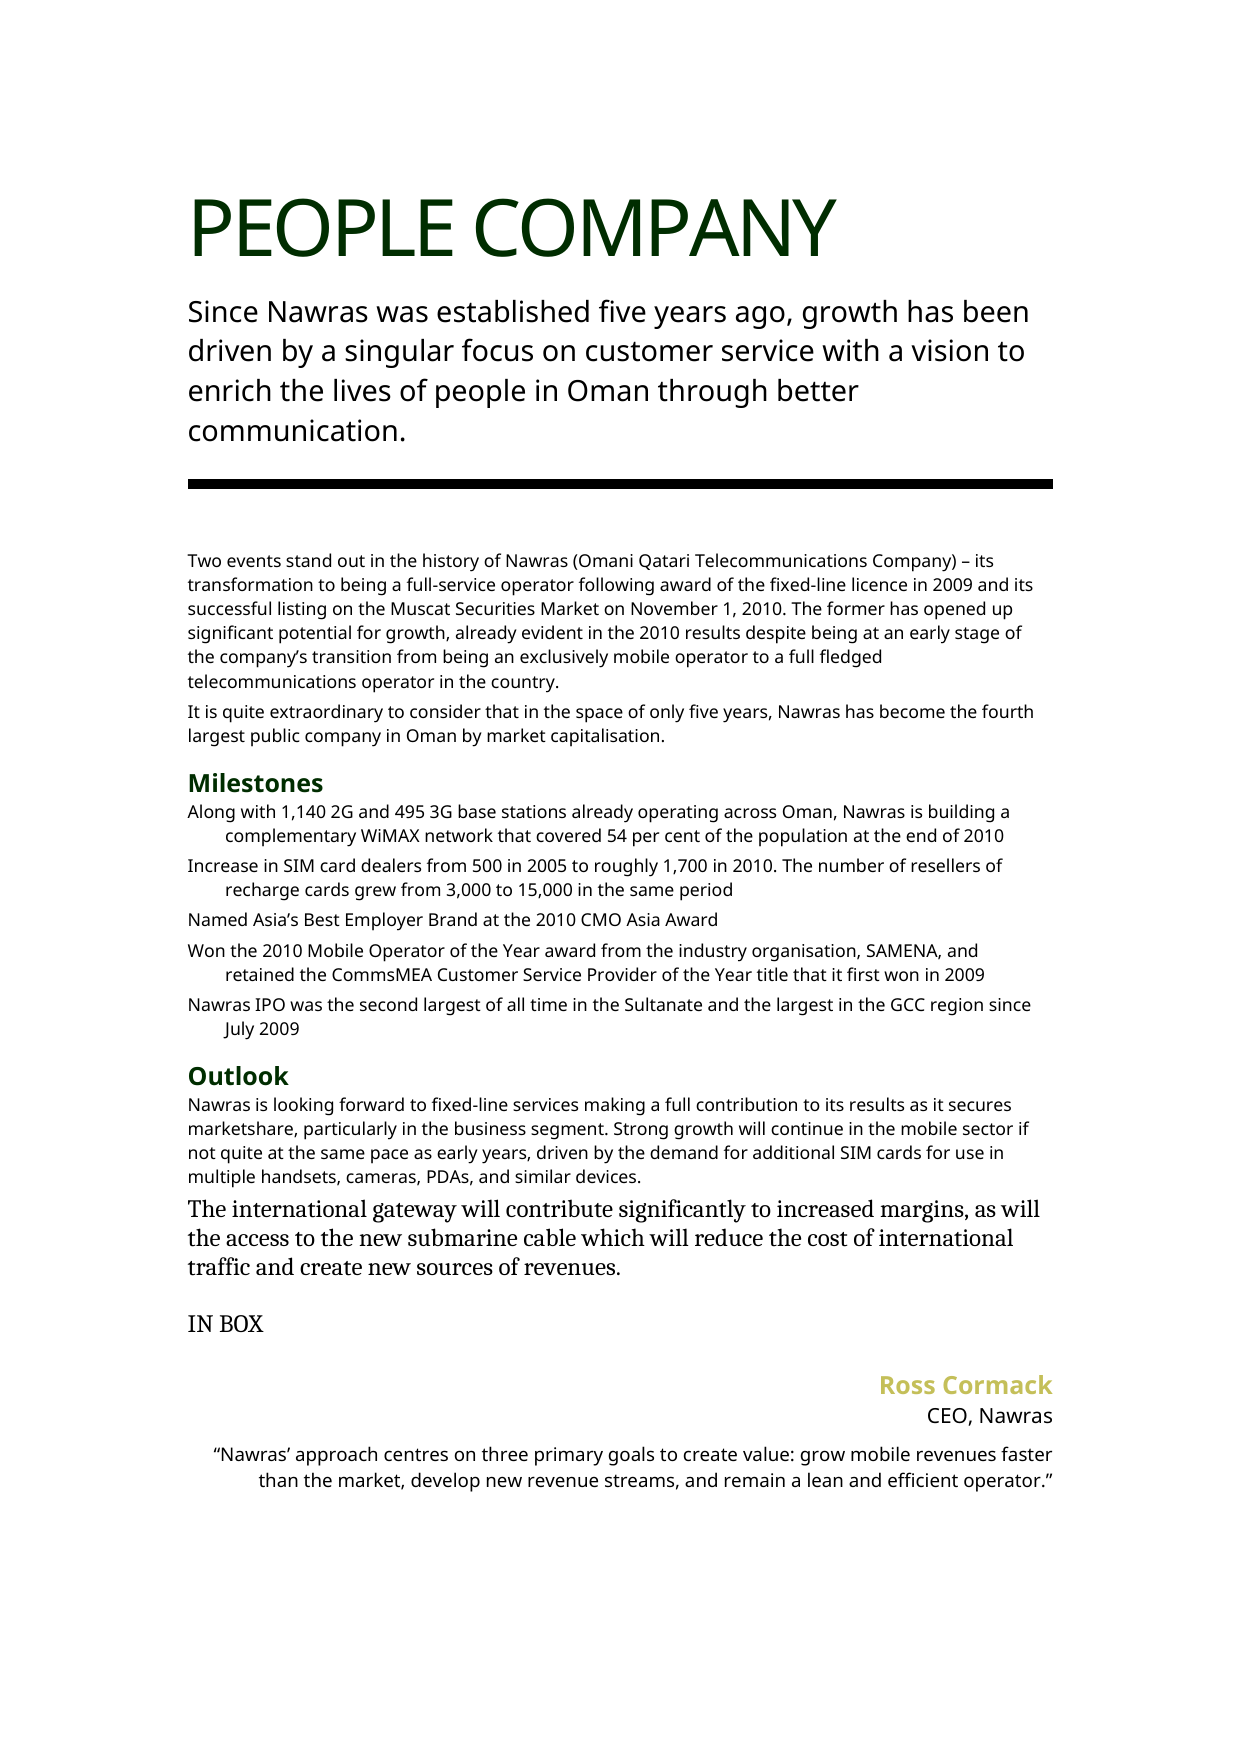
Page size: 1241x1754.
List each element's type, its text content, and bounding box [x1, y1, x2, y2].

title People company [187, 150, 1053, 279]
text Ross Cormack [187, 1367, 1053, 1402]
text Named Asia’s Best Employer Brand at the 2010 CMO Asia Award [187, 908, 1053, 932]
text Increase in SIM card dealers from 500 in 2005 to roughly 1,700 in 2010. The number of resellers of recharge cards grew from 3,000 to 15,000 in the same period [187, 854, 1053, 902]
text Two events stand out in the history of Nawras (Omani Qatari Telecommunications Company) – its transformation to being a full-service operator following award of the fixed-line licence in 2009 and its successful listing on the Muscat Securities Market on November 1, 2010. The former has opened up significant potential for growth, already evident in the 2010 results despite being at an early stage of the company’s transition from being an exclusively mobile operator to a full fledged telecommunications operator in the country. [187, 548, 1053, 693]
text CEO, Nawras [187, 1402, 1053, 1430]
text It is quite extraordinary to consider that in the space of only five years, Nawras has become the fourth largest public company in Oman by market capitalisation. [187, 699, 1053, 748]
text IN BOX [187, 1310, 1053, 1339]
text Since Nawras was established five years ago, growth has been driven by a singular focus on customer service with a vision to enrich the lives of people in Oman through better communication. [187, 291, 1053, 489]
text The international gateway will contribute significantly to increased margins, as will the access to the new submarine cable which will reduce the cost of international traffic and create new sources of revenues. [187, 1195, 1053, 1281]
text Along with 1,140 2G and 495 3G base stations already operating across Oman, Nawras is building a complementary WiMAX network that covered 54 per cent of the population at the end of 2010 [187, 799, 1053, 848]
text Nawras is looking forward to fixed-line services making a full contribution to its results as it secures marketshare, particularly in the business segment. Strong growth will continue in the mobile sector if not quite at the same pace as early years, driven by the demand for additional SIM cards for use in multiple handsets, cameras, PDAs, and similar devices. [187, 1092, 1053, 1189]
text “Nawras’ approach centres on three primary goals to create value: grow mobile revenues faster than the market, develop new revenue streams, and remain a lean and efficient operator.” [187, 1442, 1053, 1493]
text Milestones [187, 765, 1053, 799]
text Won the 2010 Mobile Operator of the Year award from the industry organisation, SAMENA, and retained the CommsMEA Customer Service Provider of the Year title that it first won in 2009 [187, 938, 1053, 986]
text Outlook [187, 1058, 1053, 1092]
text Nawras IPO was the second largest of all time in the Sultanate and the largest in the GCC region since July 2009 [187, 992, 1053, 1041]
